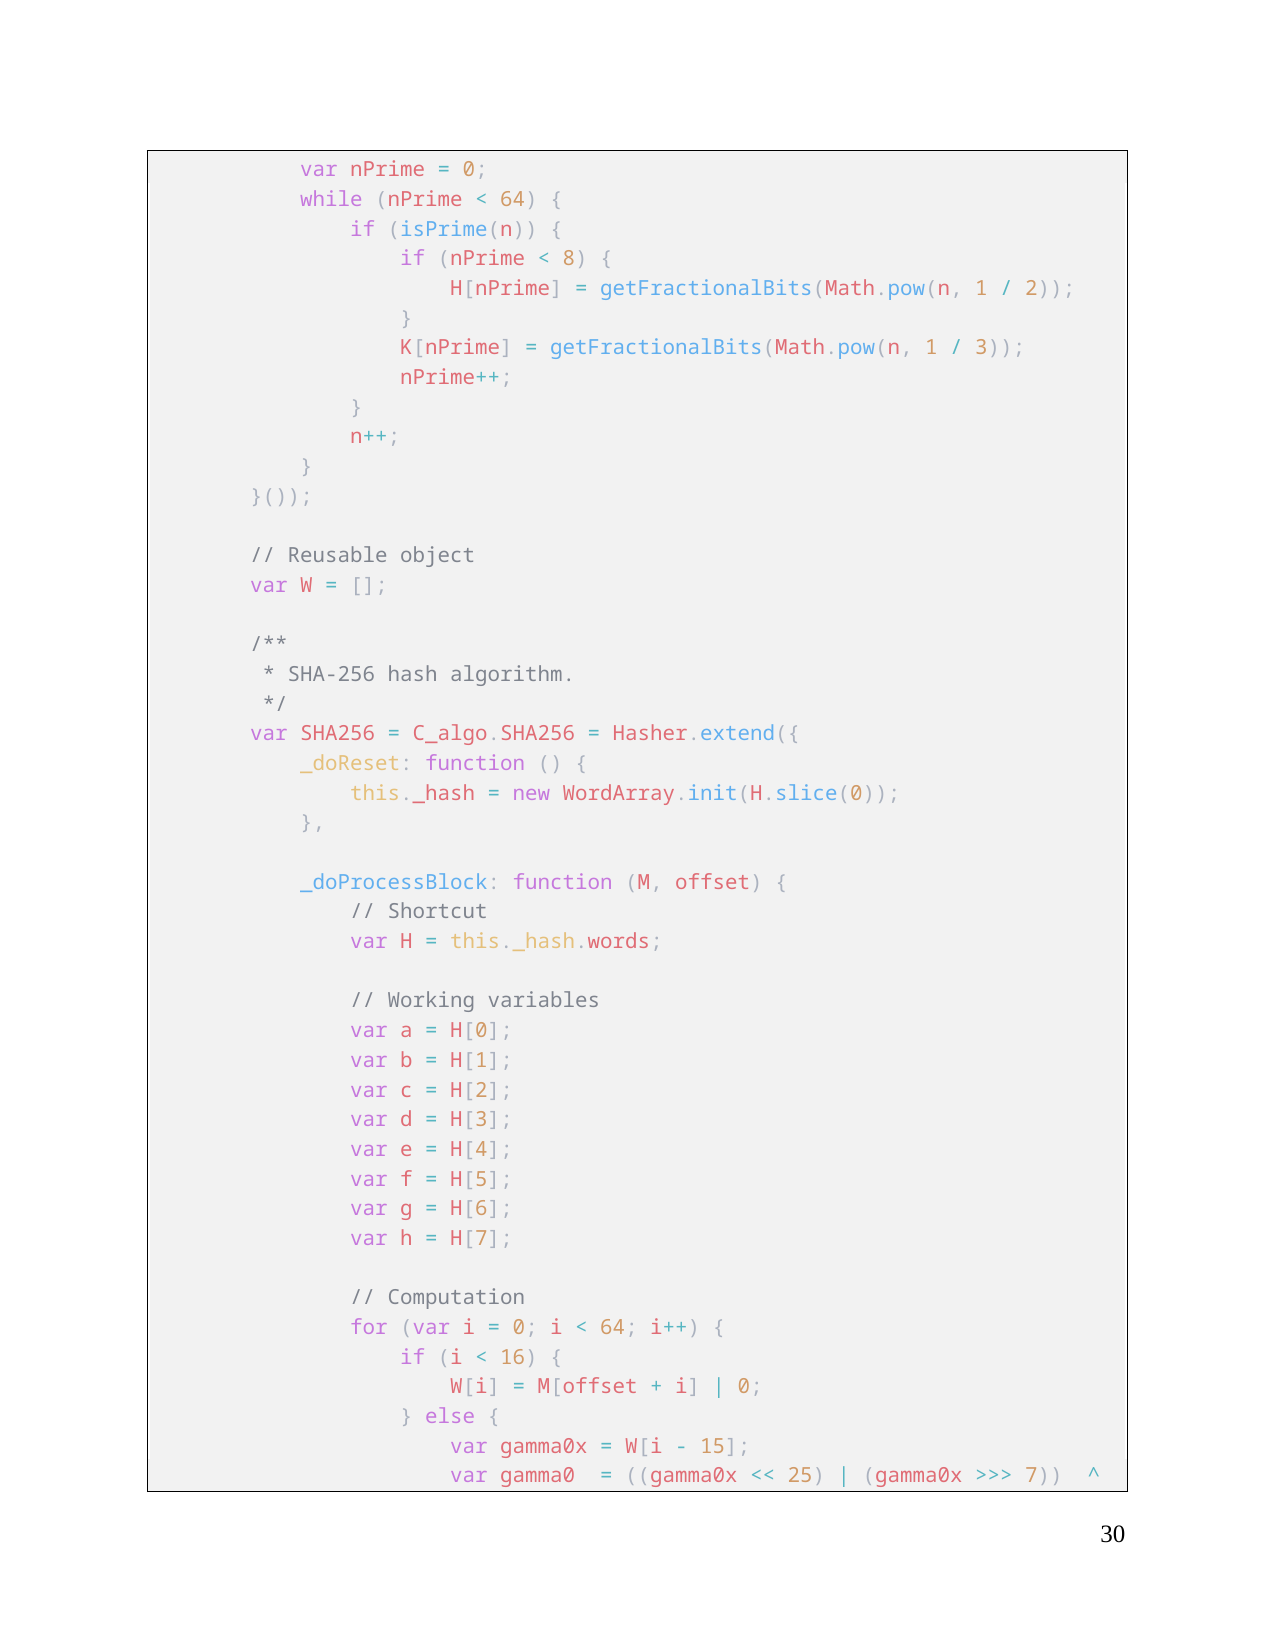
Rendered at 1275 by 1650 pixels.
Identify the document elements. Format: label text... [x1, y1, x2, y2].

text this._hash = new WordArray.init(H.slice(0)); [150, 777, 1125, 806]
text var g = H[6]; [150, 1192, 1125, 1222]
text nPrime++; [150, 361, 1125, 391]
text /** [150, 628, 1125, 658]
text W[i] = M[offset + i] | 0; [150, 1370, 1125, 1400]
text } [150, 391, 1125, 420]
text n++; [150, 420, 1125, 450]
text }, [150, 806, 1125, 836]
text H[nPrime] = getFractionalBits(Math.pow(n, 1 / 2)); [150, 272, 1125, 302]
text }()); [150, 480, 1125, 509]
text K[nPrime] = getFractionalBits(Math.pow(n, 1 / 3)); [150, 331, 1125, 361]
text if (isPrime(n)) { [150, 212, 1125, 242]
text while (nPrime < 64) { [150, 183, 1125, 212]
text if (i < 16) { [150, 1341, 1125, 1370]
text var f = H[5]; [150, 1162, 1125, 1192]
text var c = H[2]; [150, 1073, 1125, 1103]
text _doReset: function () { [150, 747, 1125, 777]
text // Shortcut [150, 895, 1125, 925]
text var SHA256 = C_algo.SHA256 = Hasher.extend({ [150, 717, 1125, 747]
text // Working variables [150, 984, 1125, 1014]
text var nPrime = 0; [148, 151, 1127, 183]
text var e = H[4]; [150, 1133, 1125, 1162]
text // Computation [150, 1281, 1125, 1311]
text _doProcessBlock: function (M, offset) { [150, 866, 1125, 895]
text var H = this._hash.words; [150, 925, 1125, 955]
text } [150, 302, 1125, 331]
text var gamma0x = W[i - 15]; [150, 1430, 1125, 1456]
text var a = H[0]; [150, 1014, 1125, 1044]
text if (nPrime < 8) { [150, 242, 1125, 272]
text var gamma0 = ((gamma0x << 25) | (gamma0x >>> 7)) ^ [148, 1456, 1127, 1491]
text var b = H[1]; [150, 1044, 1125, 1073]
text var W = []; [150, 569, 1125, 598]
text var h = H[7]; [150, 1222, 1125, 1252]
text * SHA-256 hash algorithm. [150, 658, 1125, 687]
text var d = H[3]; [150, 1103, 1125, 1133]
text for (var i = 0; i < 64; i++) { [150, 1311, 1125, 1341]
text */ [150, 687, 1125, 717]
text } else { [150, 1400, 1125, 1430]
text // Reusable object [150, 539, 1125, 569]
text } [150, 450, 1125, 480]
